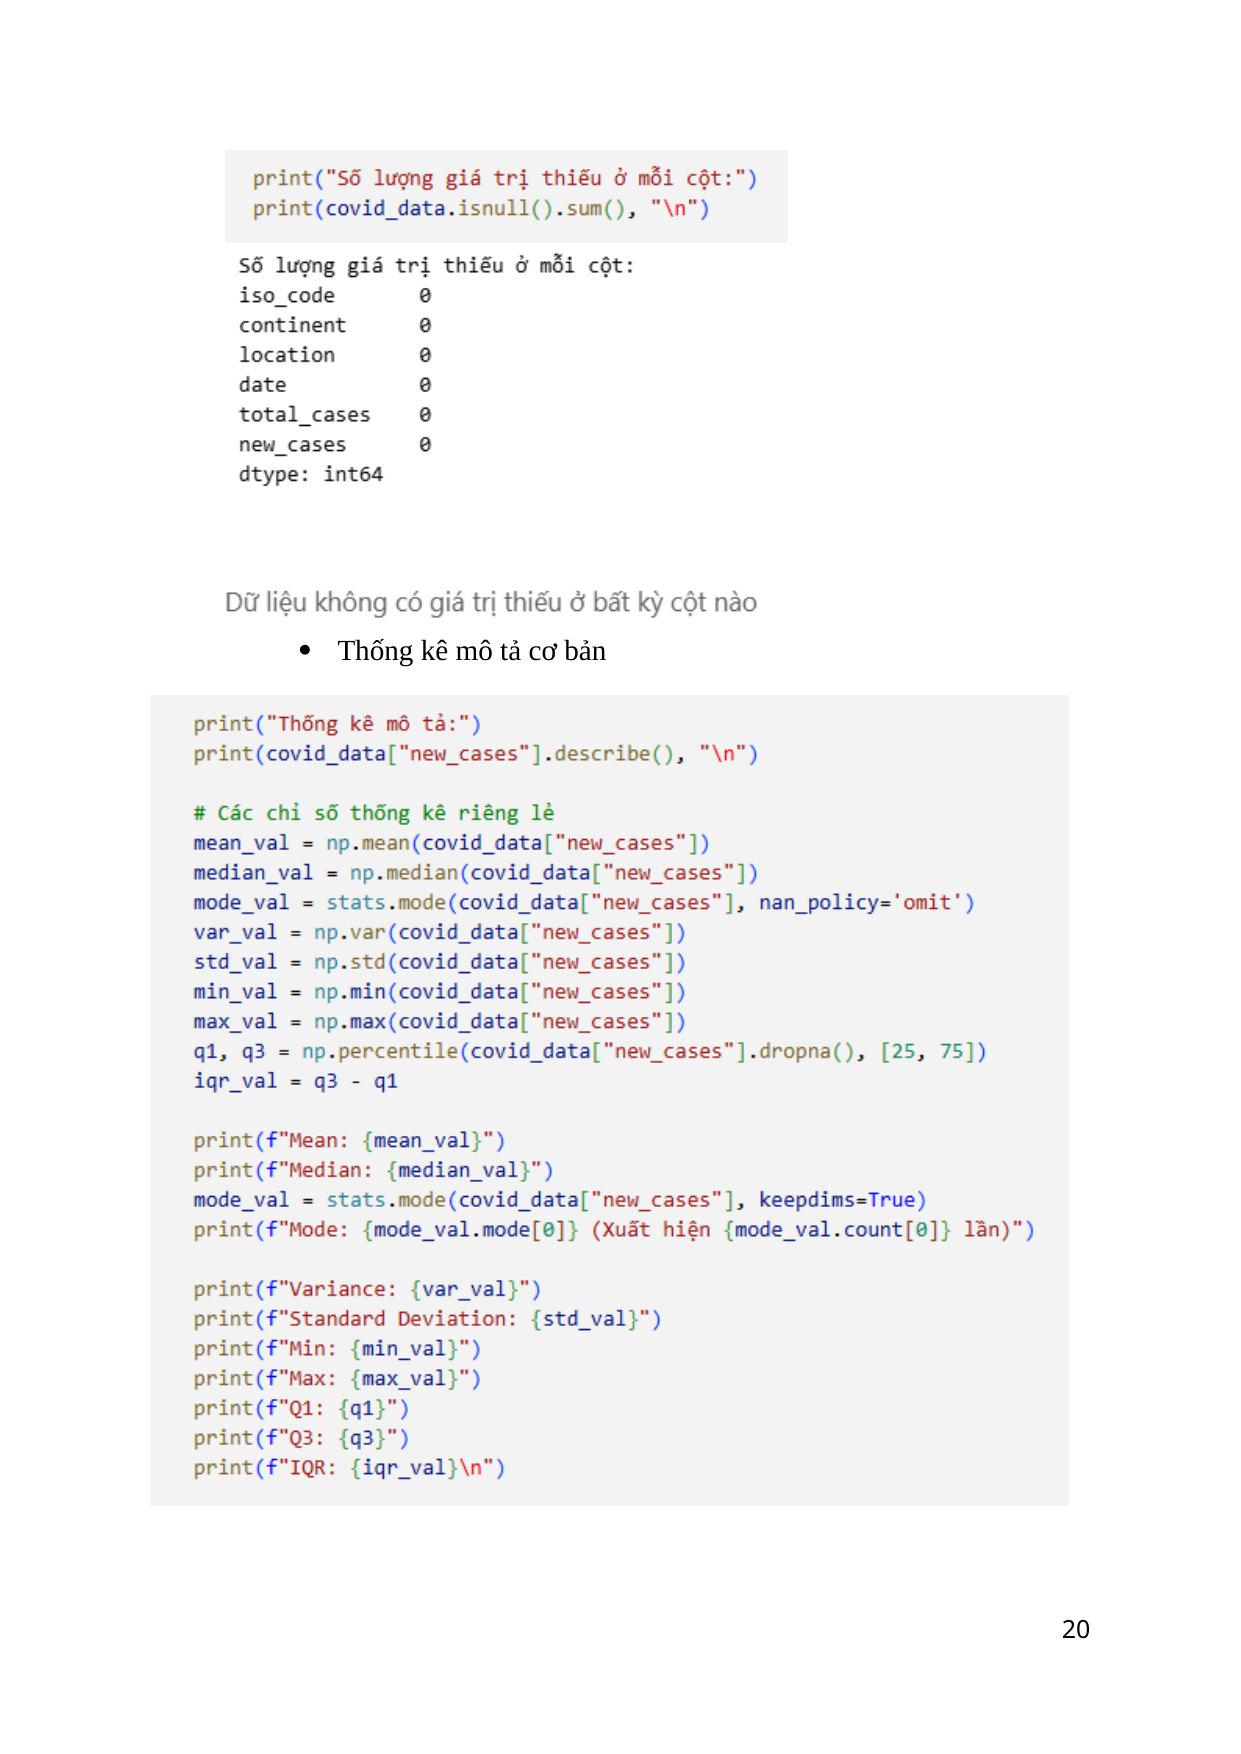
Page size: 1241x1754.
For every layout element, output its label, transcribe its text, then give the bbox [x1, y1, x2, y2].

picture [225, 150, 805, 621]
list Thống kê mô tả cơ bản [300, 633, 1090, 666]
picture [150, 695, 1069, 1506]
